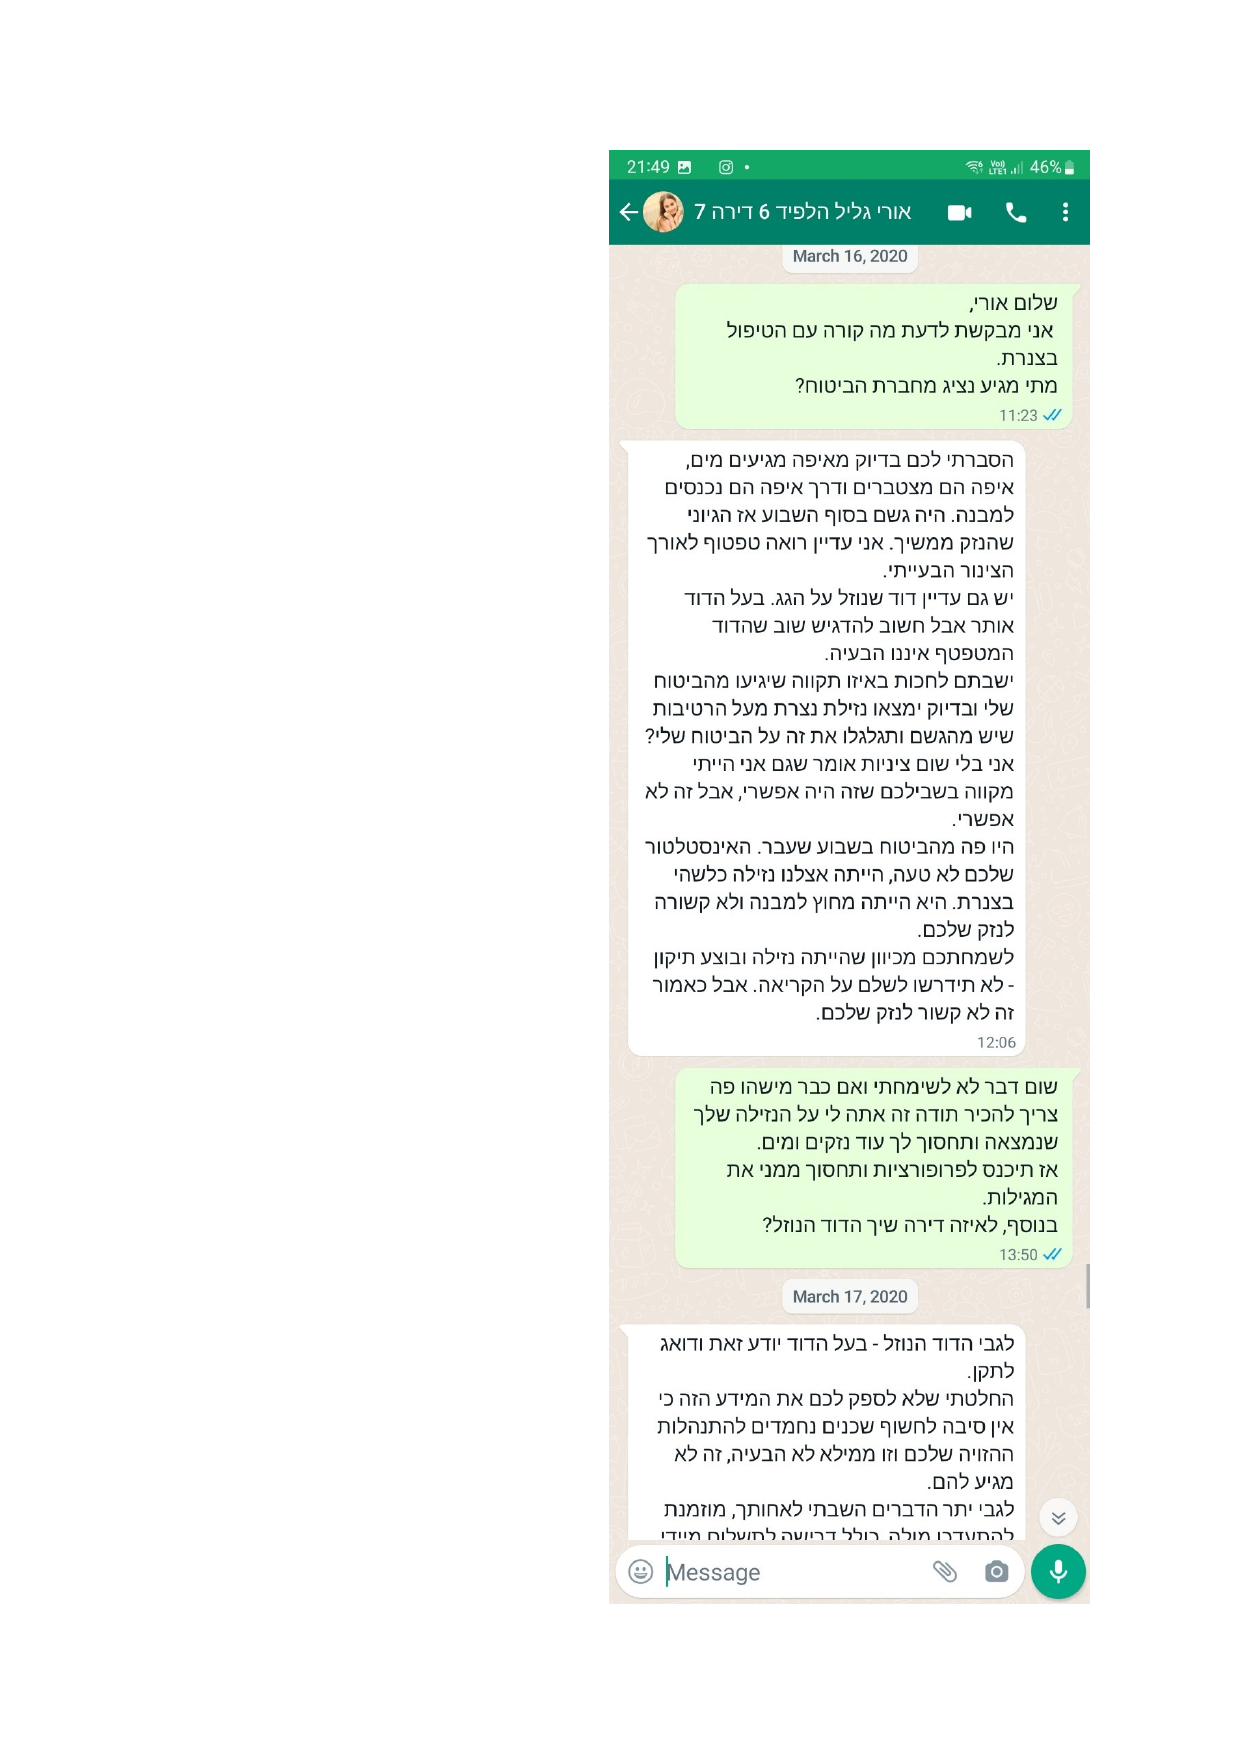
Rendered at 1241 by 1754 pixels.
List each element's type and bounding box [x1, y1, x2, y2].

picture [609, 150, 1090, 1604]
